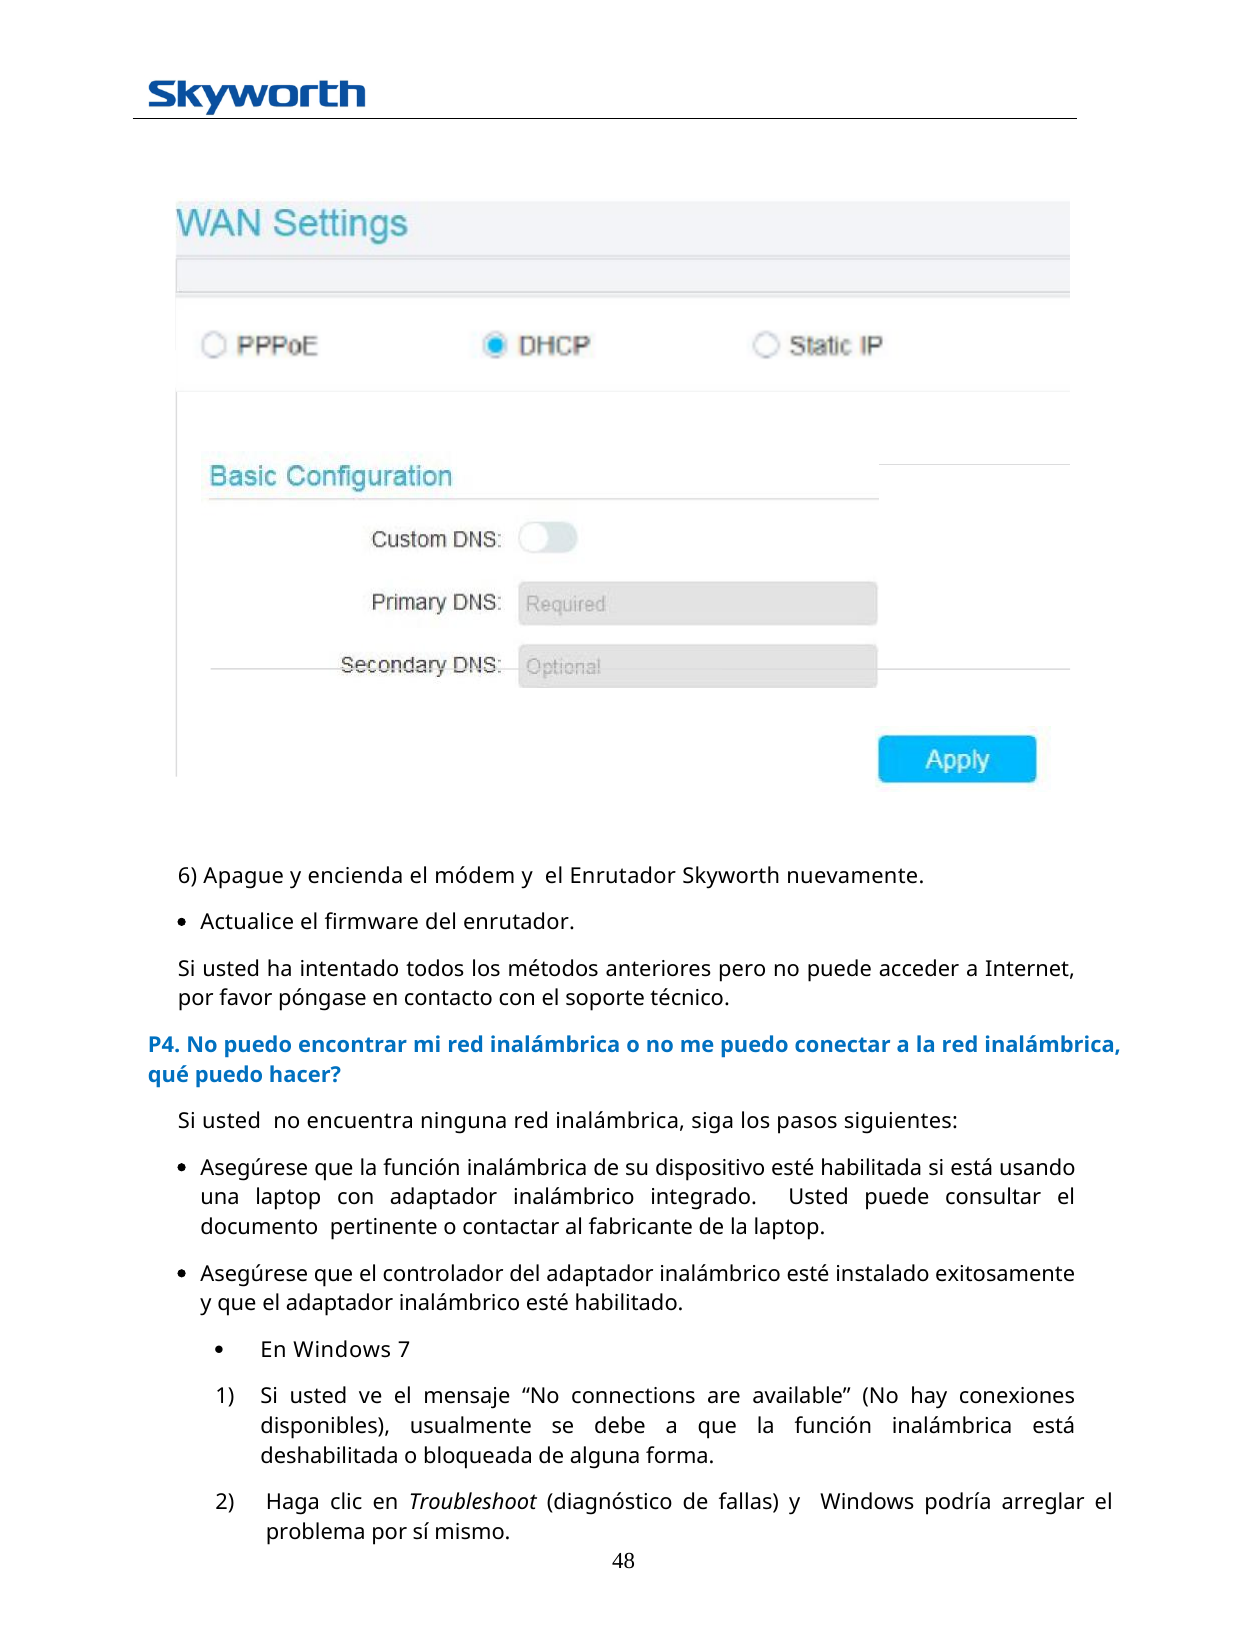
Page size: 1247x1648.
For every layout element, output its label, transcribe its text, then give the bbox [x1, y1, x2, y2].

list Asegúrese que la función inalámbrica de su dispositivo esté habilitada si está usando una laptop con adaptador inalámbrico integrado. Usted puede consultar el documento pertinente o contactar al fabricante de la laptop. [178, 1152, 1076, 1241]
text 2) Haga clic en Troubleshoot (diagnóstico de fallas) y Windows podría arreglar el problema por sí mismo. [215, 1486, 1114, 1546]
text Si usted no encuentra ninguna red inalámbrica, siga los pasos siguientes: [178, 1105, 1114, 1135]
picture [874, 726, 1052, 792]
text P4. No puedo encontrar mi red inalámbrica o no me puedo conectar a la red inalámbrica, qué puedo hacer? [148, 1029, 1122, 1088]
picture [201, 451, 879, 688]
text 1) Si usted ve el mensaje “No connections are available” (No hay conexiones disponibles), usualmente se debe a que la función inalámbrica está deshabilitada o bloqueada de alguna forma. [215, 1380, 1076, 1470]
text Si usted ha intentado todos los métodos anteriores pero no puede acceder a Internet, por favor póngase en contacto con el soporte técnico. [178, 953, 1076, 1012]
list En Windows 7 [215, 1334, 1114, 1364]
picture [175, 198, 1070, 293]
text 6) Apague y encienda el módem y el Enrutador Skyworth nuevamente. [178, 860, 1114, 889]
list Asegúrese que el controlador del adaptador inalámbrico esté instalado exitosamente y que el adaptador inalámbrico esté habilitado. [178, 1258, 1076, 1317]
list Actualice el firmware del enrutador. [178, 906, 1114, 936]
